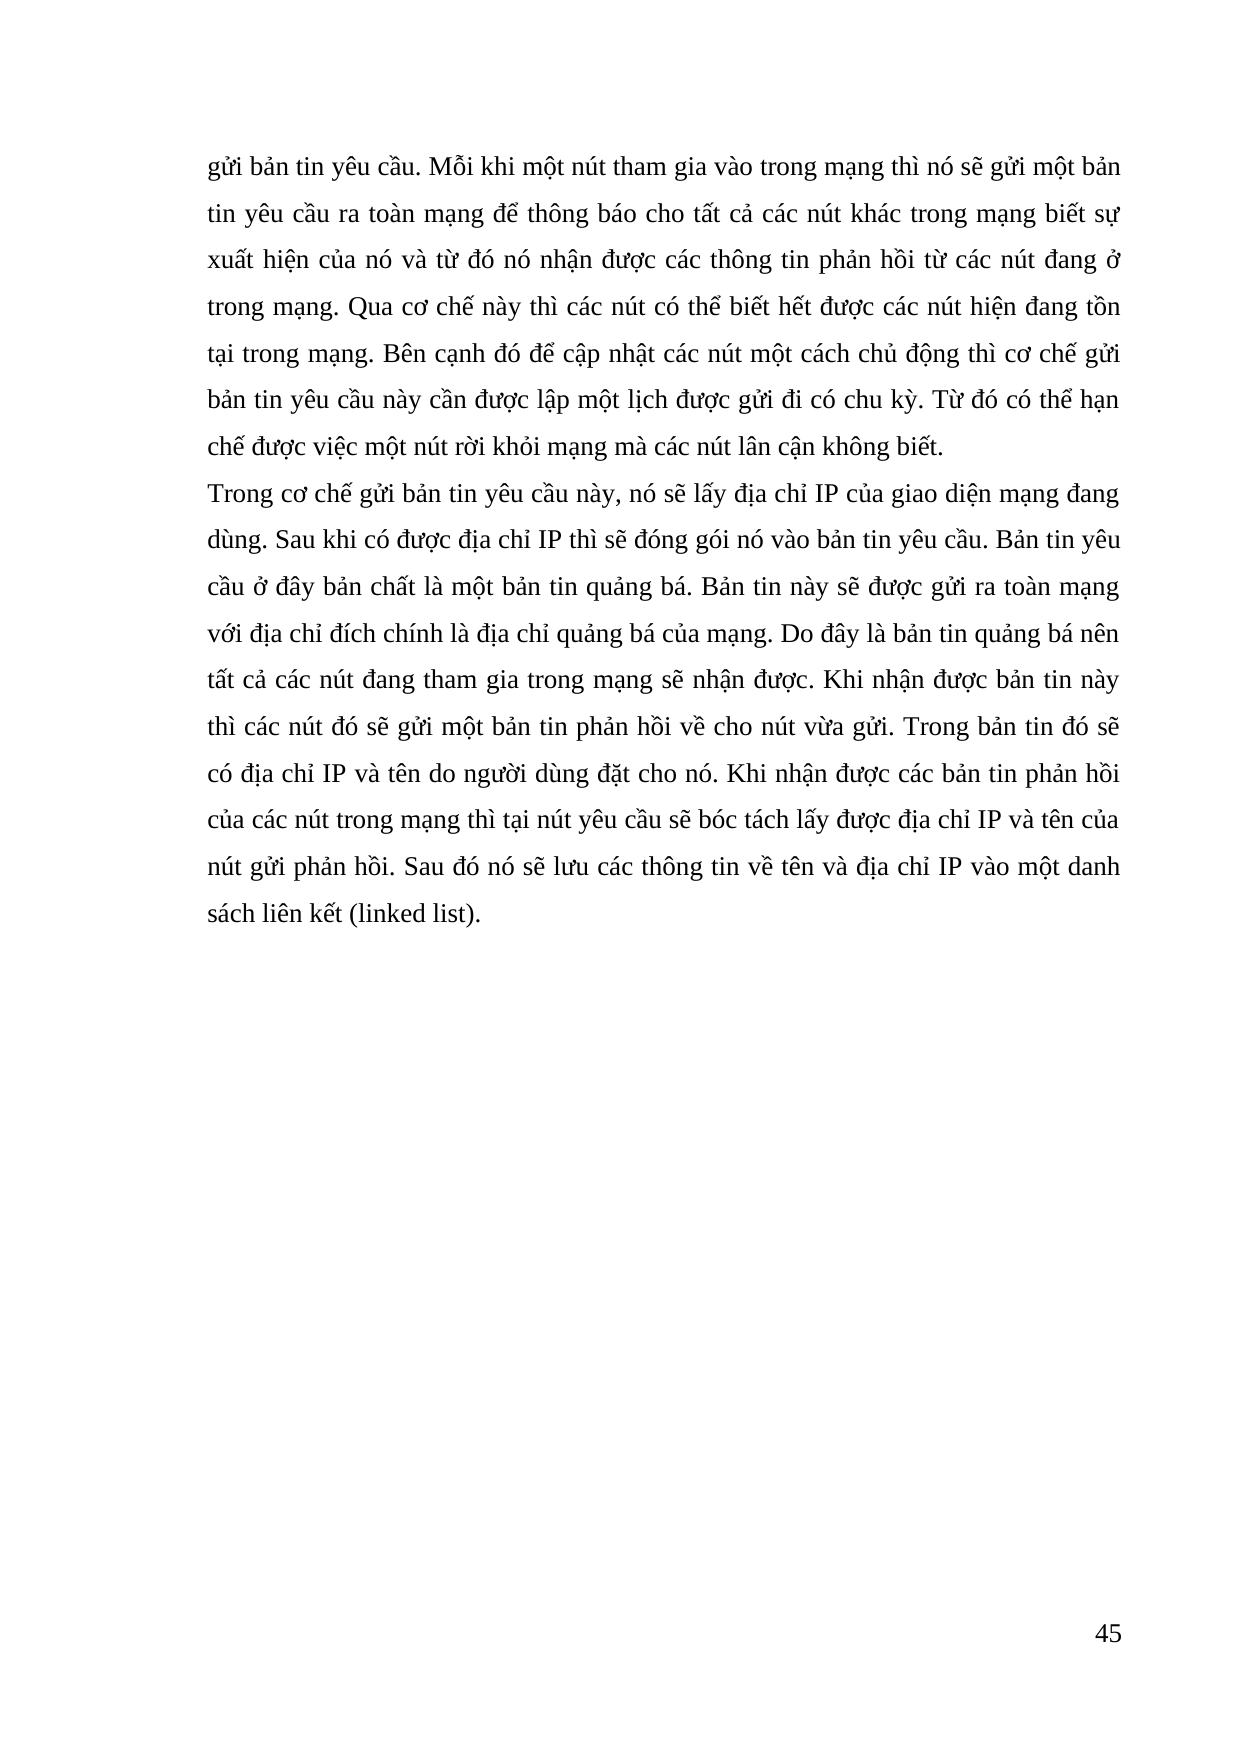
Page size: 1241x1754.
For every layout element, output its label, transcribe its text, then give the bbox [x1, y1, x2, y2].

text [207, 150, 1122, 461]
text Trong cơ chế gửi bản tin yêu cầu này, nó sẽ lấy địa chỉ IP của giao diện mạng đang dùng. Sau khi có được địa chỉ IP thì sẽ đóng gói nó vào bản tin yêu cầu. Bản tin yêu cầu ở đây bản chất là một bản tin quảng bá. Bản tin này sẽ được gửi ra toàn mạng với địa chỉ đích chính là địa chỉ quảng bá của mạng. Do đây là bản tin quảng bá nên tất cả các nút đang tham gia trong mạng sẽ nhận được. Khi nhận được bản tin này thì các nút đó sẽ gửi một bản tin phản hồi về cho nút vừa gửi. Trong bản tin đó sẽ có địa chỉ IP và tên do người dùng đặt cho nó. Khi nhận được các bản tin phản hồi của các nút trong mạng thì tại nút yêu cầu sẽ bóc tách lấy được địa chỉ IP và tên của nút gửi phản hồi. Sau đó nó sẽ lưu các thông tin về tên và địa chỉ IP vào một danh sách liên kết (linked list). [207, 477, 1122, 928]
